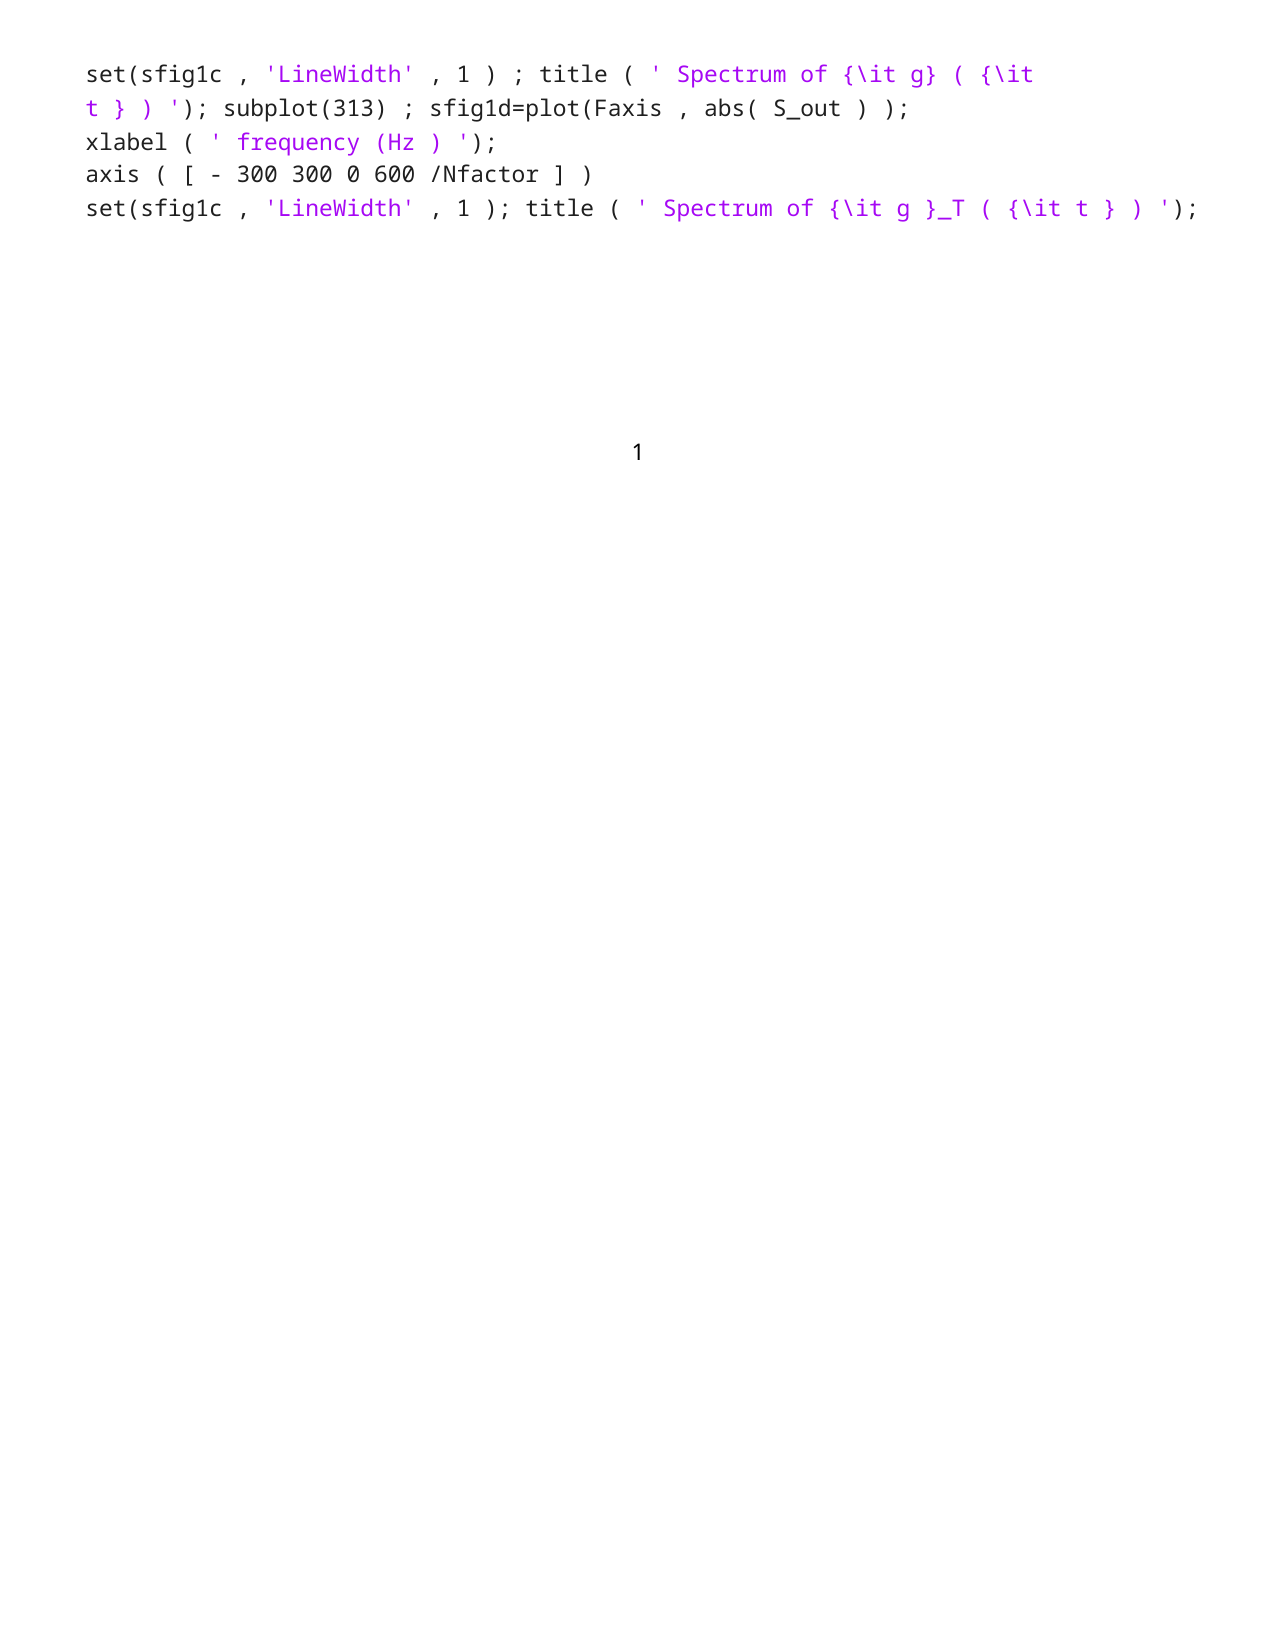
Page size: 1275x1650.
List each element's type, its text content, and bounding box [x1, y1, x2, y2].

text xlabel ( ' frequency (Hz ) '); [85, 126, 1244, 157]
text 1 [52, 436, 1224, 467]
text set(sfig1c , 'LineWidth' , 1 ) ; title ( ' Spectrum of {\it g} ( {\it t } ) '); subplot(313) ; sfig1d=plot(Faxis , abs( S_out ) ); [85, 58, 1083, 123]
text set(sfig1c , 'LineWidth' , 1 ); title ( ' Spectrum of {\it g }_T ( {\it t } ) '); [85, 192, 1244, 223]
text axis ( [ - 300 300 0 600 /Nfactor ] ) [85, 158, 1244, 189]
